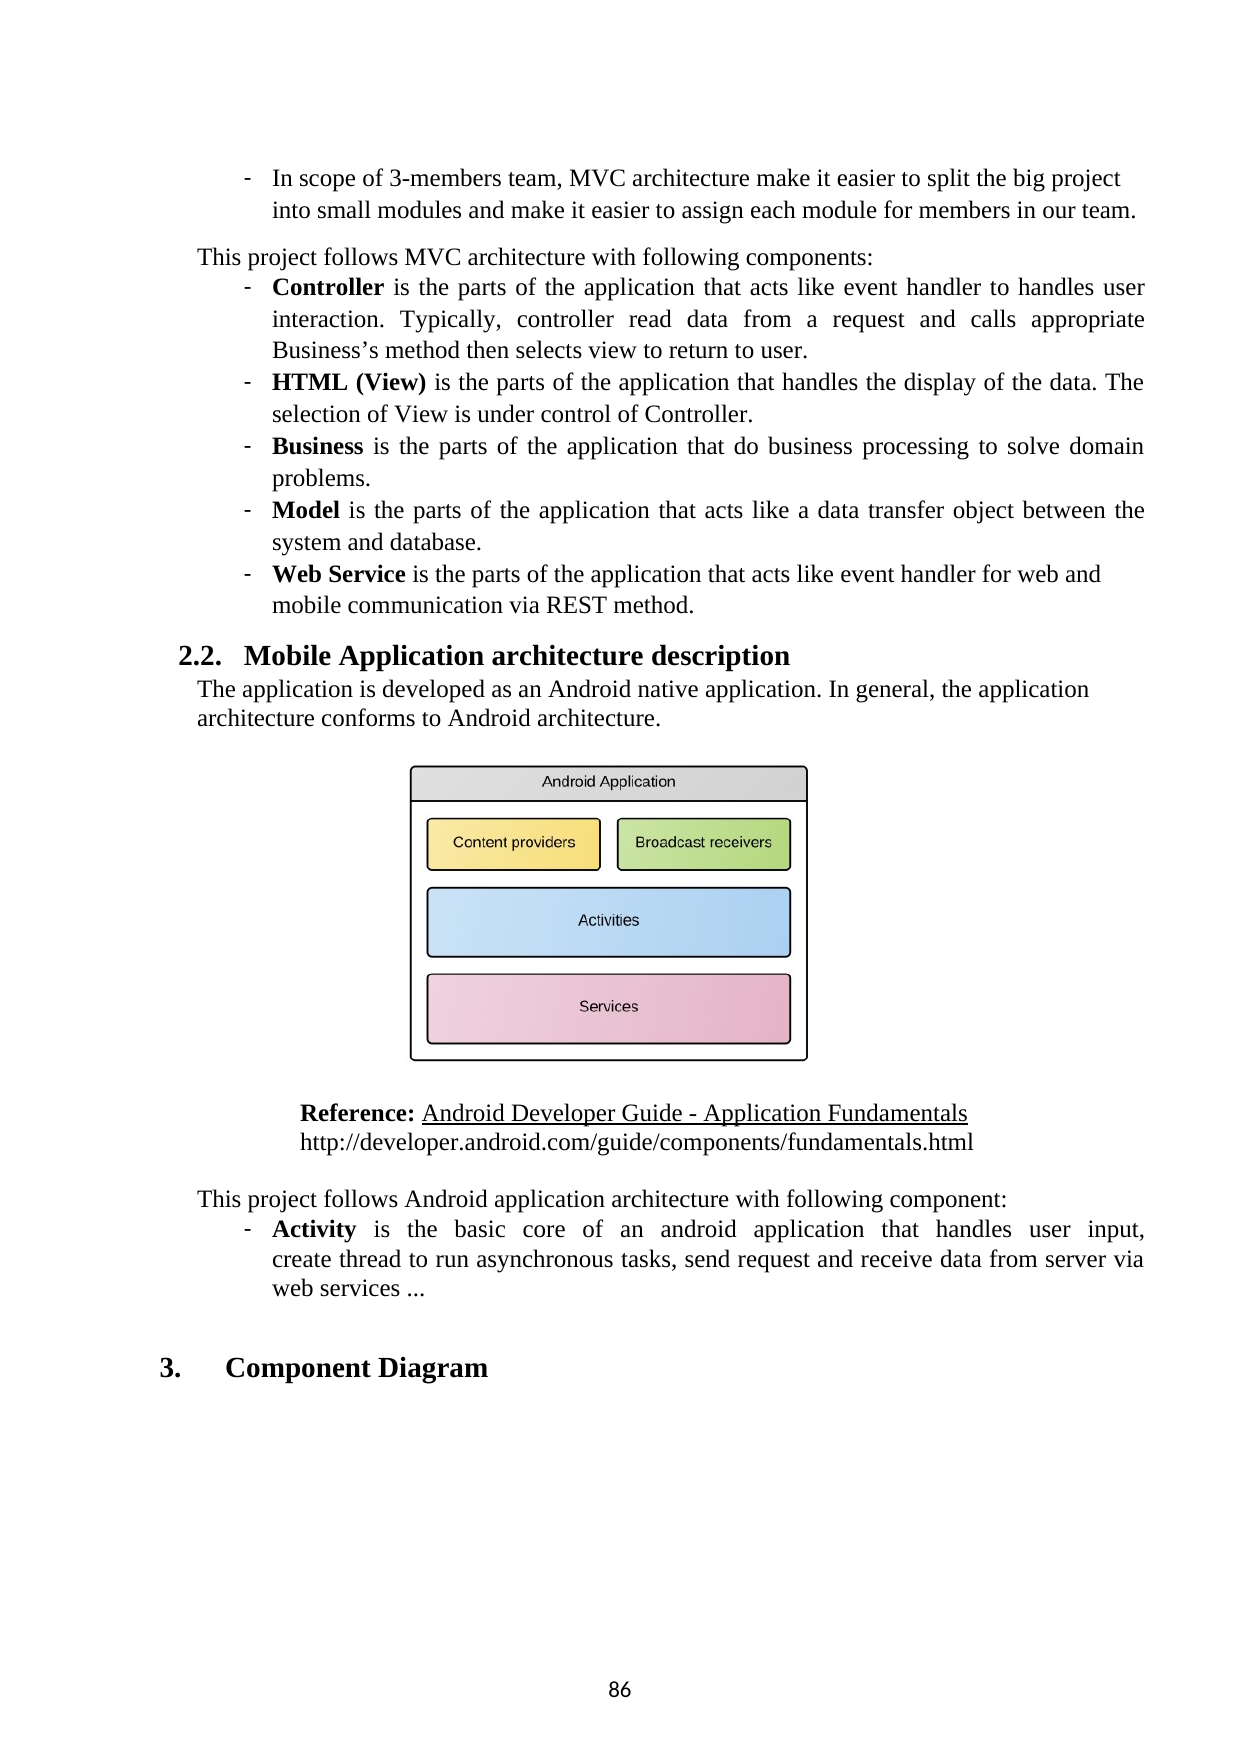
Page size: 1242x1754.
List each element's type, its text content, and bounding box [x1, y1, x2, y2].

list Controller is the parts of the application that acts like event handler to handles user interaction. Typically, controller read data from a request and calls appropriate Business’s method then selects view to return to user. [244, 271, 1146, 364]
list HTML (View) is the parts of the application that handles the display of the data. The selection of View is under control of Controller. [244, 366, 1146, 428]
list In scope of 3-members team, MVC architecture make it easier to split the big project into small modules and make it easier to assign each module for members in our team. [244, 162, 1146, 223]
text Reference: Android Developer Guide - Application Fundamentals [169, 1098, 1146, 1127]
list Activity is the basic core of an android application that handles user input, create thread to run asynchronous tasks, send request and receive data from server via web services ... [244, 1213, 1146, 1301]
text This project follows MVC architecture with following components: [197, 242, 1146, 271]
text This project follows Android application architecture with following component: [197, 1184, 1146, 1213]
list Model is the parts of the application that acts like a data transfer object between the system and database. [244, 494, 1146, 555]
subtitle Component Diagram [159, 1350, 1146, 1384]
text The application is developed as an Android native application. In general, the application architecture conforms to Android architecture. [197, 674, 1146, 732]
text http://developer.android.com/guide/components/fundamentals.html [169, 1127, 1146, 1156]
picture [403, 760, 816, 1070]
list Business is the parts of the application that do business processing to solve domain problems. [244, 430, 1146, 492]
list Web Service is the parts of the application that acts like event handler for web and mobile communication via REST method. [244, 558, 1146, 619]
subtitle Mobile Application architecture description [169, 638, 1146, 672]
